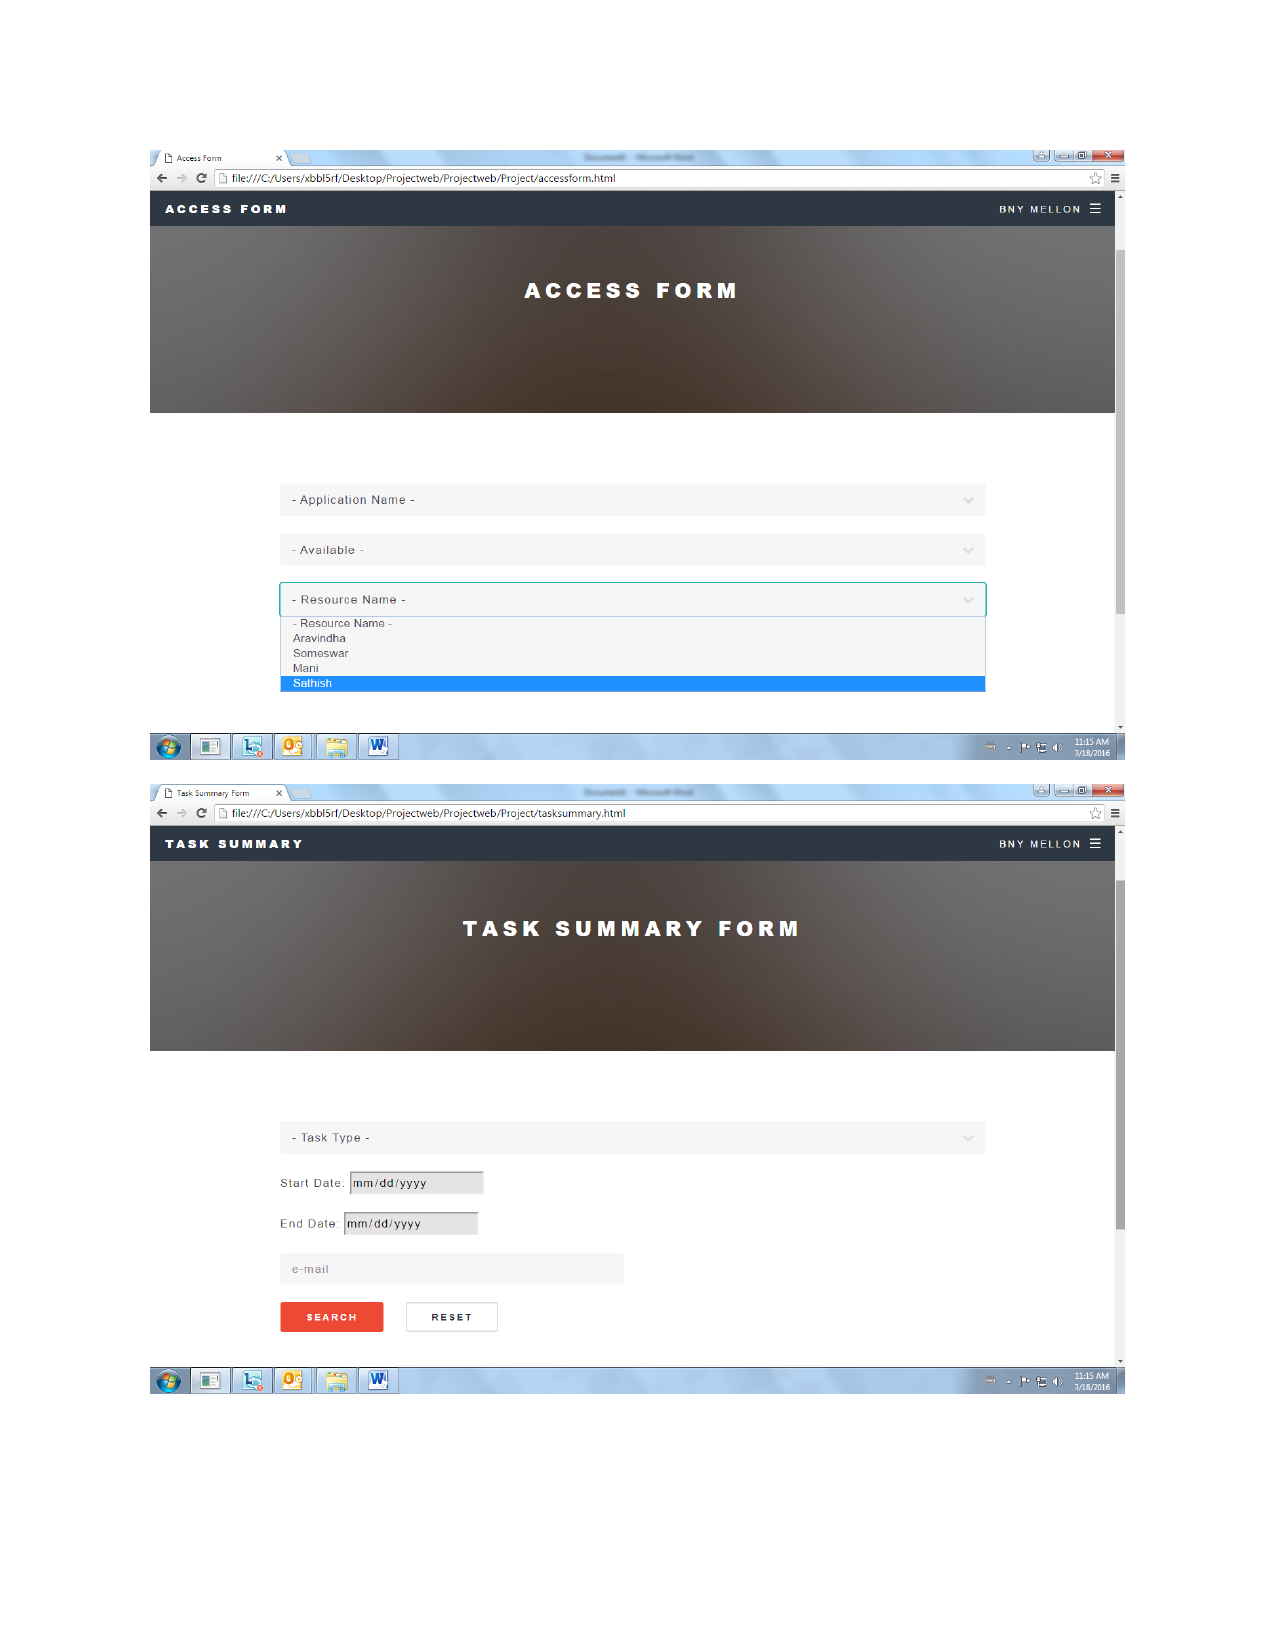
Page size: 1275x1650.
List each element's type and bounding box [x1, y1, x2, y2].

picture [150, 784, 1125, 1394]
picture [150, 150, 1125, 760]
